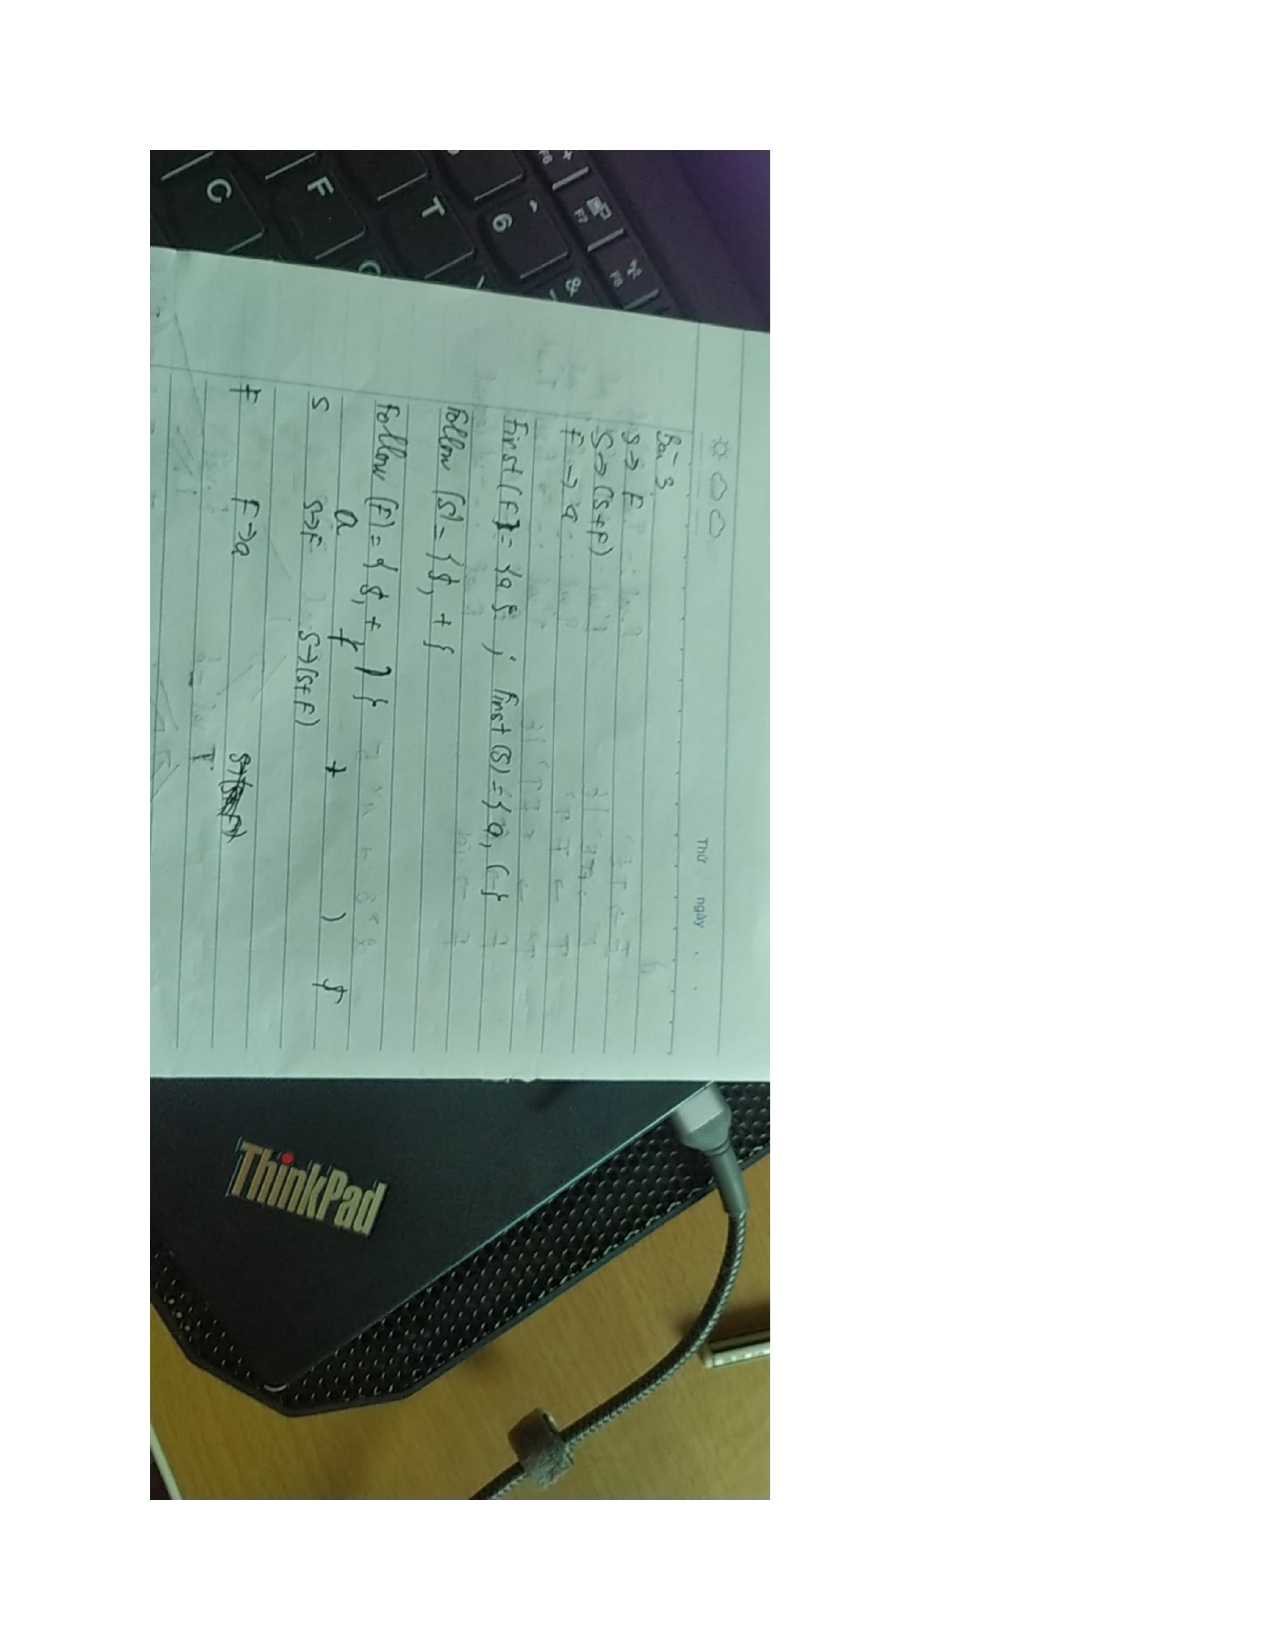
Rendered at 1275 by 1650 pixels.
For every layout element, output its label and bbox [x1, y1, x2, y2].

picture [150, 150, 771, 1500]
